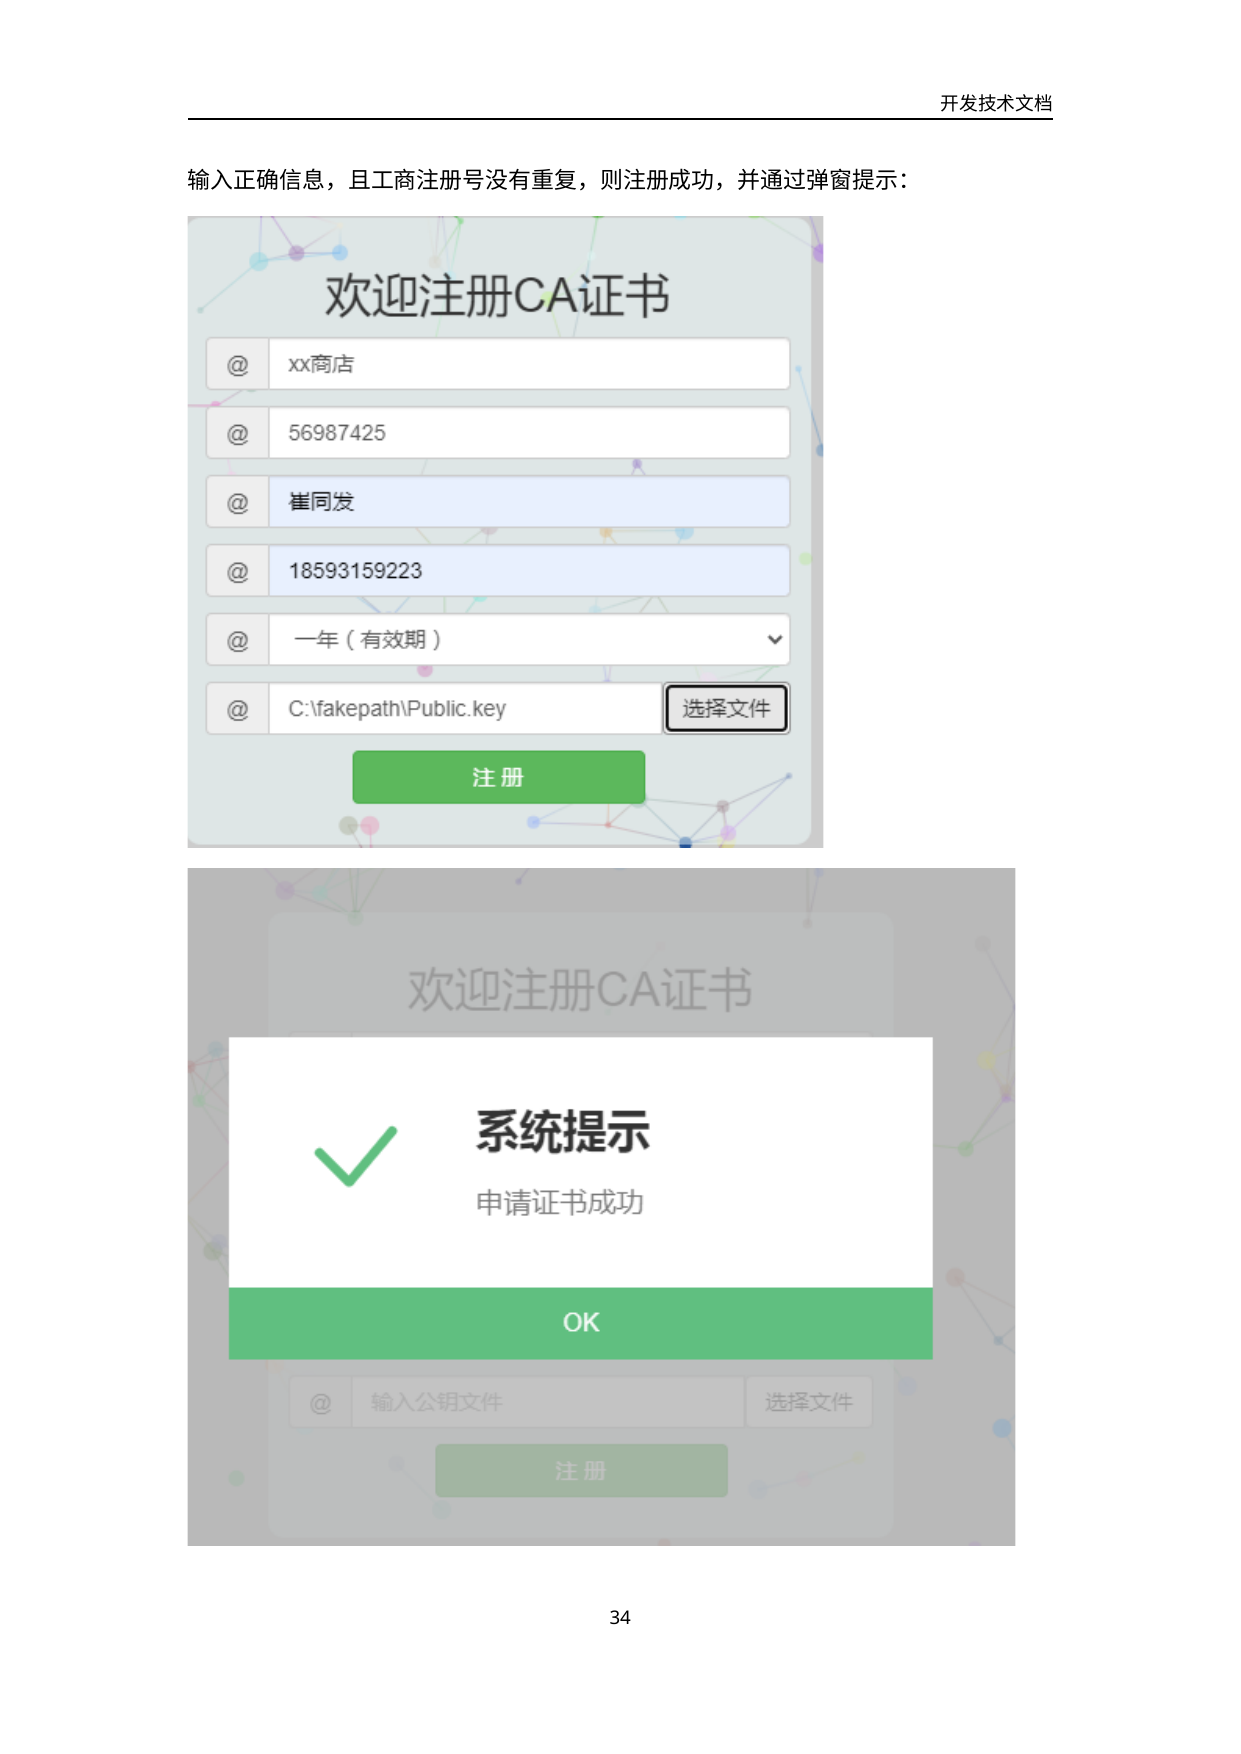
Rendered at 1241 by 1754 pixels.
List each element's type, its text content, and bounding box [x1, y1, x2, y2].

picture [187, 216, 824, 848]
picture [187, 868, 1016, 1546]
text 输入正确信息，且工商注册号没有重复，则注册成功，并通过弹窗提示： [187, 162, 1053, 195]
